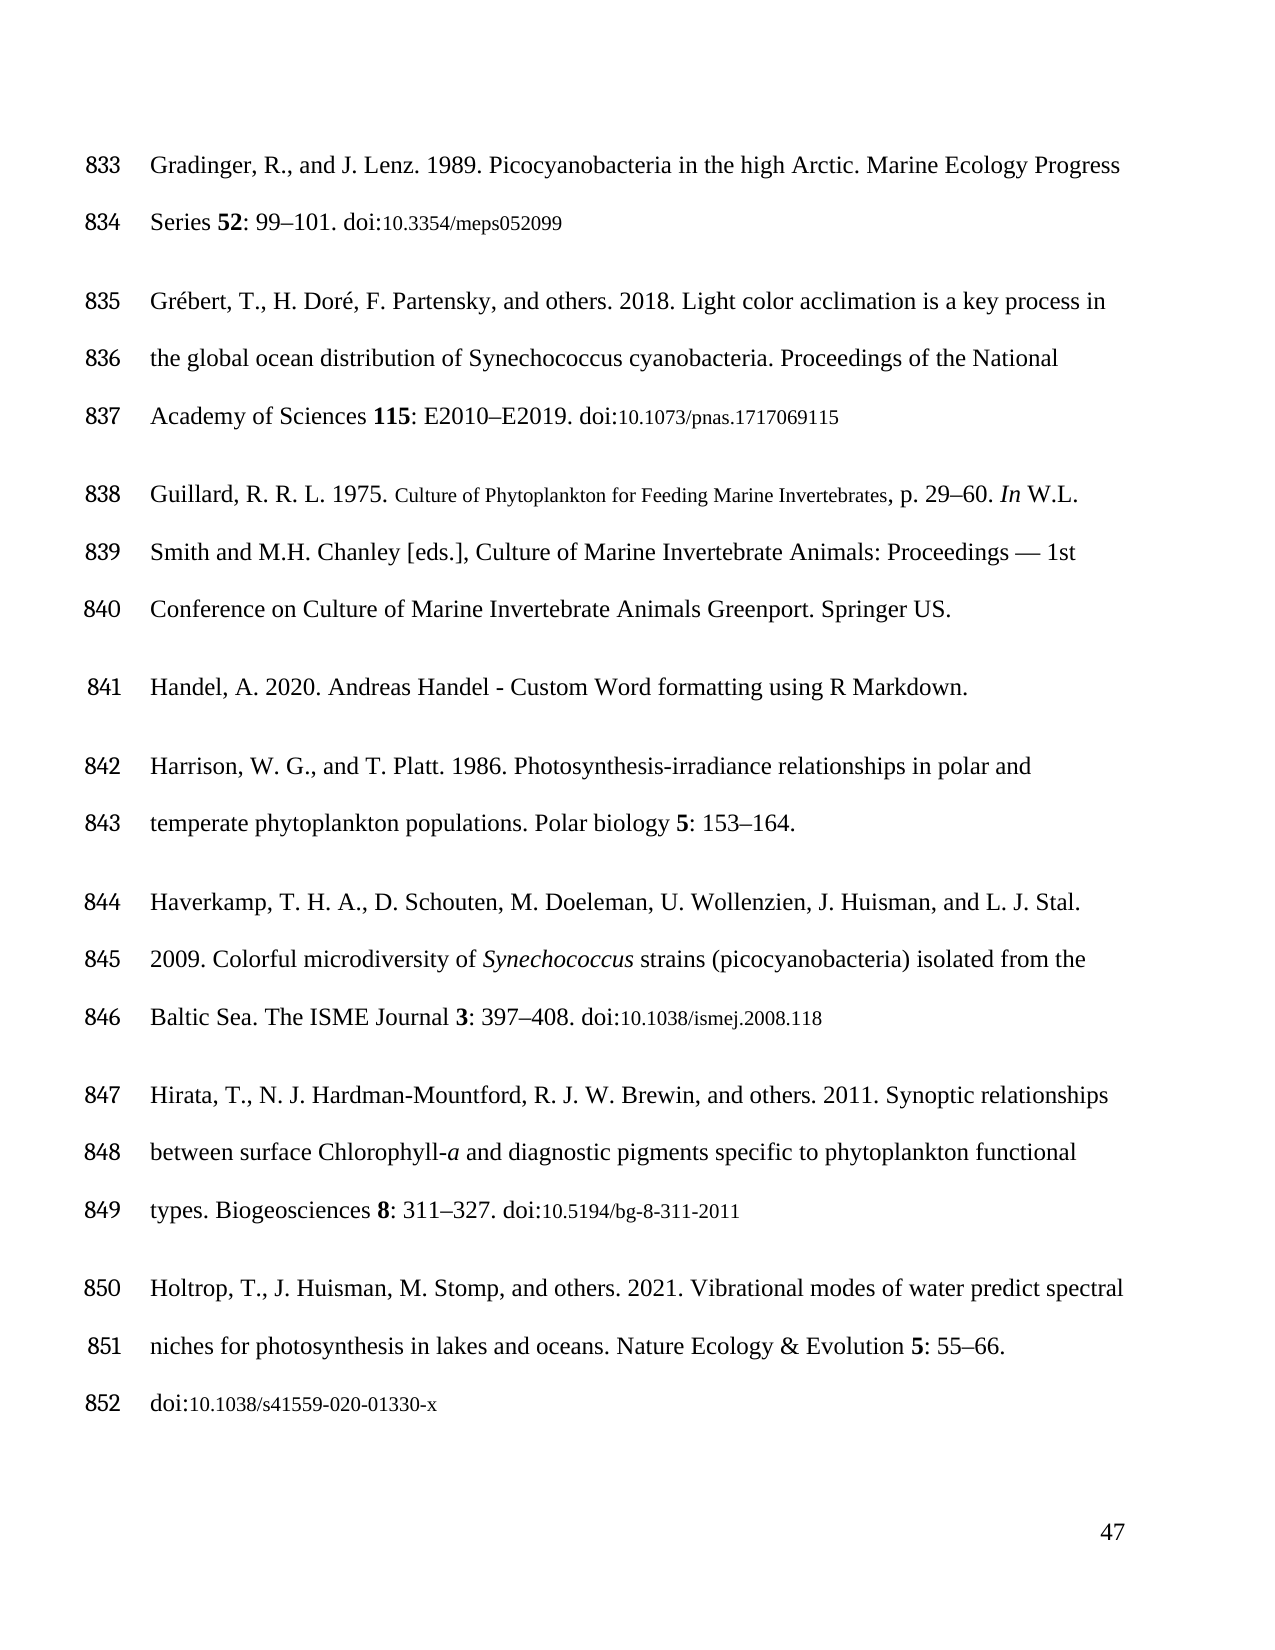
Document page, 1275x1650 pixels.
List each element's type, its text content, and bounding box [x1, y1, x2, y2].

text Holtrop, T., J. Huisman, M. Stomp, and others. 2021. Vibrational modes of water predict spectral niches for photosynthesis in lakes and oceans. Nature Ecology & Evolution 5: 55–66. doi:10.1038/s41559-020-01330-x [150, 1273, 1125, 1417]
text Handel, A. 2020. Andreas Handel - Custom Word formatting using R Markdown. [150, 672, 1125, 701]
text Gradinger, R., and J. Lenz. 1989. Picocyanobacteria in the high Arctic. Marine Ecology Progress Series 52: 99–101. doi:10.3354/meps052099 [150, 150, 1125, 236]
text Guillard, R. R. L. 1975. Culture of Phytoplankton for Feeding Marine Invertebrates, p. 29–60. In W.L. Smith and M.H. Chanley [eds.], Culture of Marine Invertebrate Animals: Proceedings — 1st Conference on Culture of Marine Invertebrate Animals Greenport. Springer US. [150, 479, 1125, 623]
text Haverkamp, T. H. A., D. Schouten, M. Doeleman, U. Wollenzien, J. Huisman, and L. J. Stal. 2009. Colorful microdiversity of Synechococcus strains (picocyanobacteria) isolated from the Baltic Sea. The ISME Journal 3: 397–408. doi:10.1038/ismej.2008.118 [150, 887, 1125, 1030]
text Hirata, T., N. J. Hardman-Mountford, R. J. W. Brewin, and others. 2011. Synoptic relationships between surface Chlorophyll-a and diagnostic pigments specific to phytoplankton functional types. Biogeosciences 8: 311–327. doi:10.5194/bg-8-311-2011 [150, 1080, 1125, 1224]
text Grébert, T., H. Doré, F. Partensky, and others. 2018. Light color acclimation is a key process in the global ocean distribution of Synechococcus cyanobacteria. Proceedings of the National Academy of Sciences 115: E2010–E2019. doi:10.1073/pnas.1717069115 [150, 286, 1125, 429]
text Harrison, W. G., and T. Platt. 1986. Photosynthesis-irradiance relationships in polar and temperate phytoplankton populations. Polar biology 5: 153–164. [150, 751, 1125, 837]
